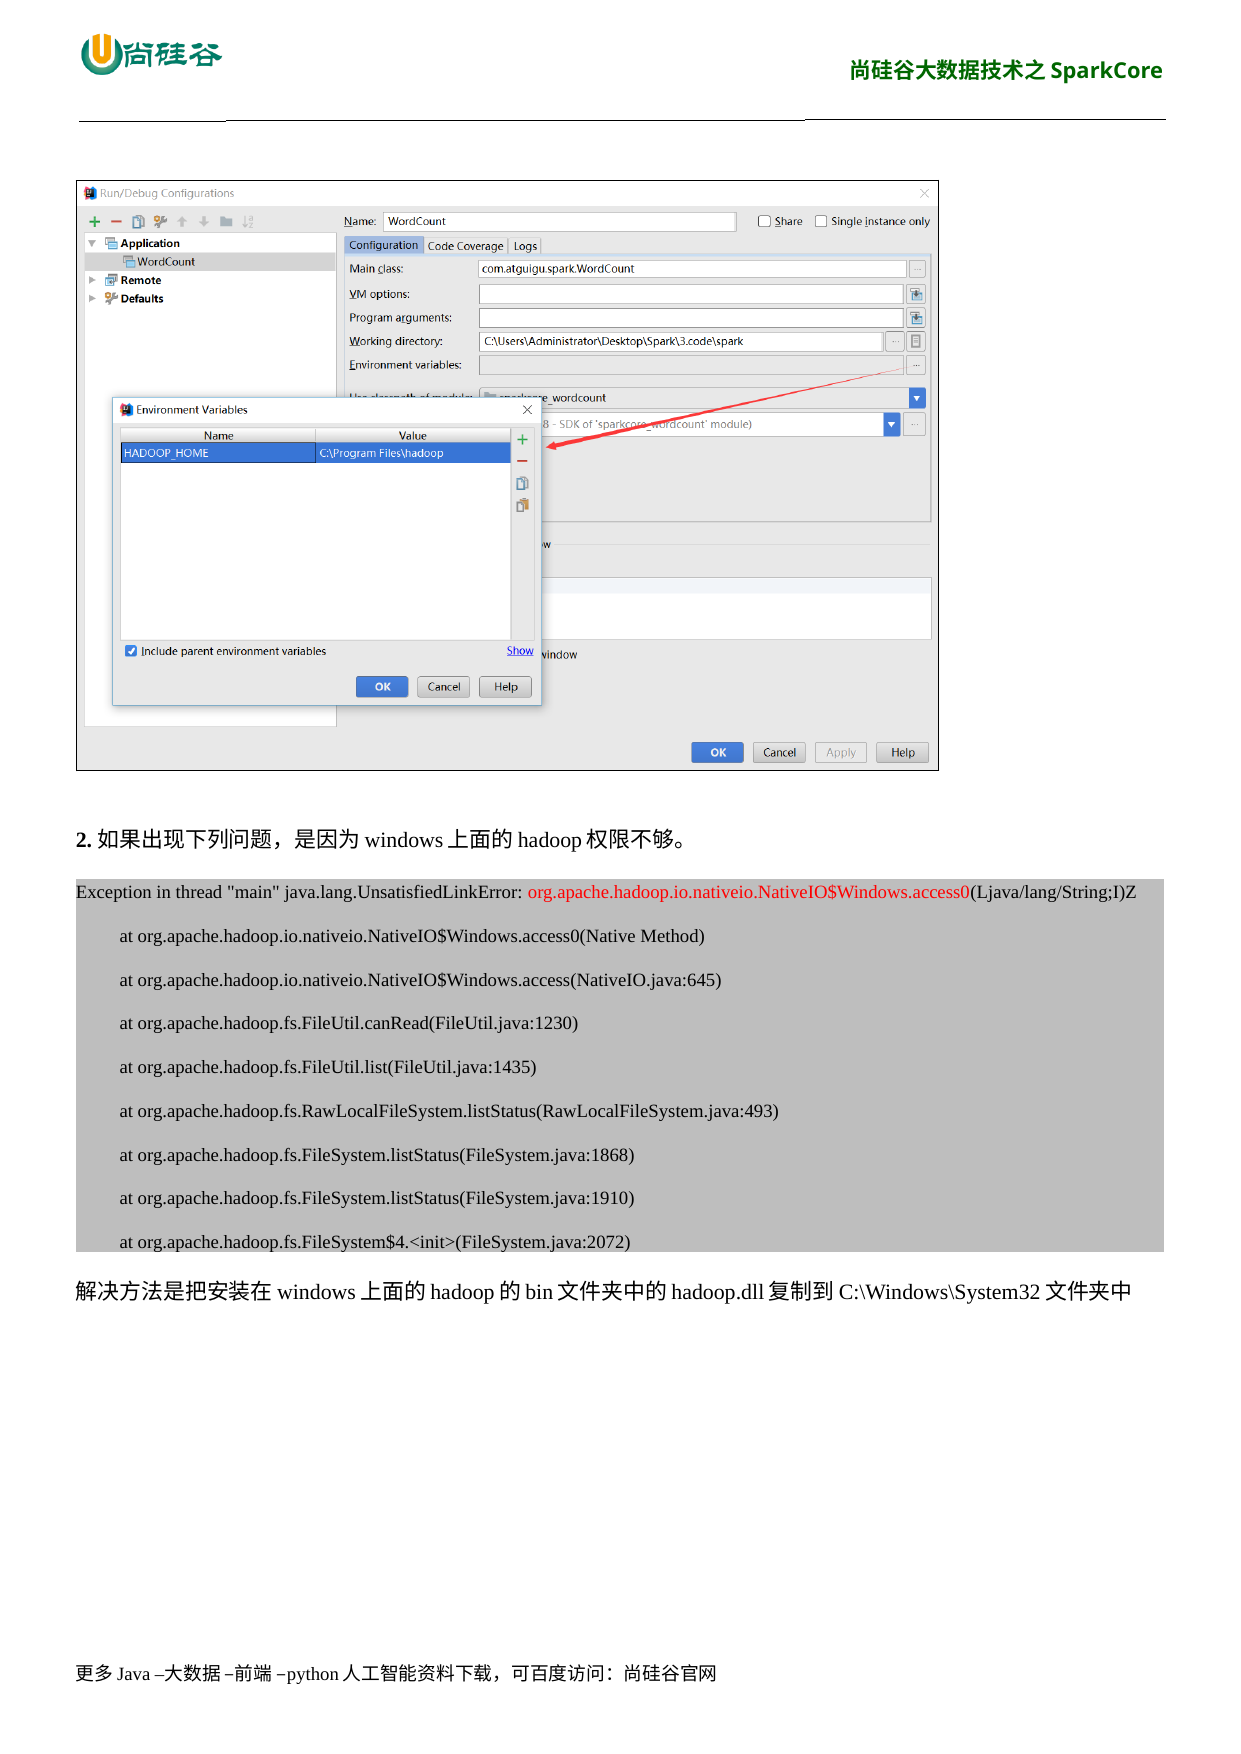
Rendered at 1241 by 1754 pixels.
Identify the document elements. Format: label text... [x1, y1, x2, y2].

text at org.apache.hadoop.fs.FileSystem.listStatus(FileSystem.java:1910) [76, 1186, 1164, 1209]
text at org.apache.hadoop.io.nativeio.NativeIO$Windows.access(NativeIO.java:645) [76, 967, 1164, 990]
text Exception in thread "main" java.lang.UnsatisfiedLinkError: org.apache.hadoop.io.nativeio.NativeIO$Windows.access0(Ljava/lang/String;I)Z [76, 879, 1164, 902]
text at org.apache.hadoop.fs.FileUtil.list(FileUtil.java:1435) [76, 1054, 1164, 1077]
text 2. 如果出现下列问题，是因为windows上面的hadoop权限不够。 [76, 822, 1164, 854]
text at org.apache.hadoop.fs.FileUtil.canRead(FileUtil.java:1230) [76, 1011, 1164, 1034]
text at org.apache.hadoop.io.nativeio.NativeIO$Windows.access0(Native Method) [76, 923, 1164, 946]
text at org.apache.hadoop.fs.RawLocalFileSystem.listStatus(RawLocalFileSystem.java:493) [76, 1098, 1164, 1121]
text 解决方法是把安装在windows上面的hadoop的bin文件夹中的hadoop.dll复制到C:\Windows\System32文件夹中 [76, 1273, 1164, 1306]
text at org.apache.hadoop.fs.FileSystem$4.<init>(FileSystem.java:2072) [76, 1229, 1164, 1252]
text at org.apache.hadoop.fs.FileSystem.listStatus(FileSystem.java:1868) [76, 1142, 1164, 1165]
